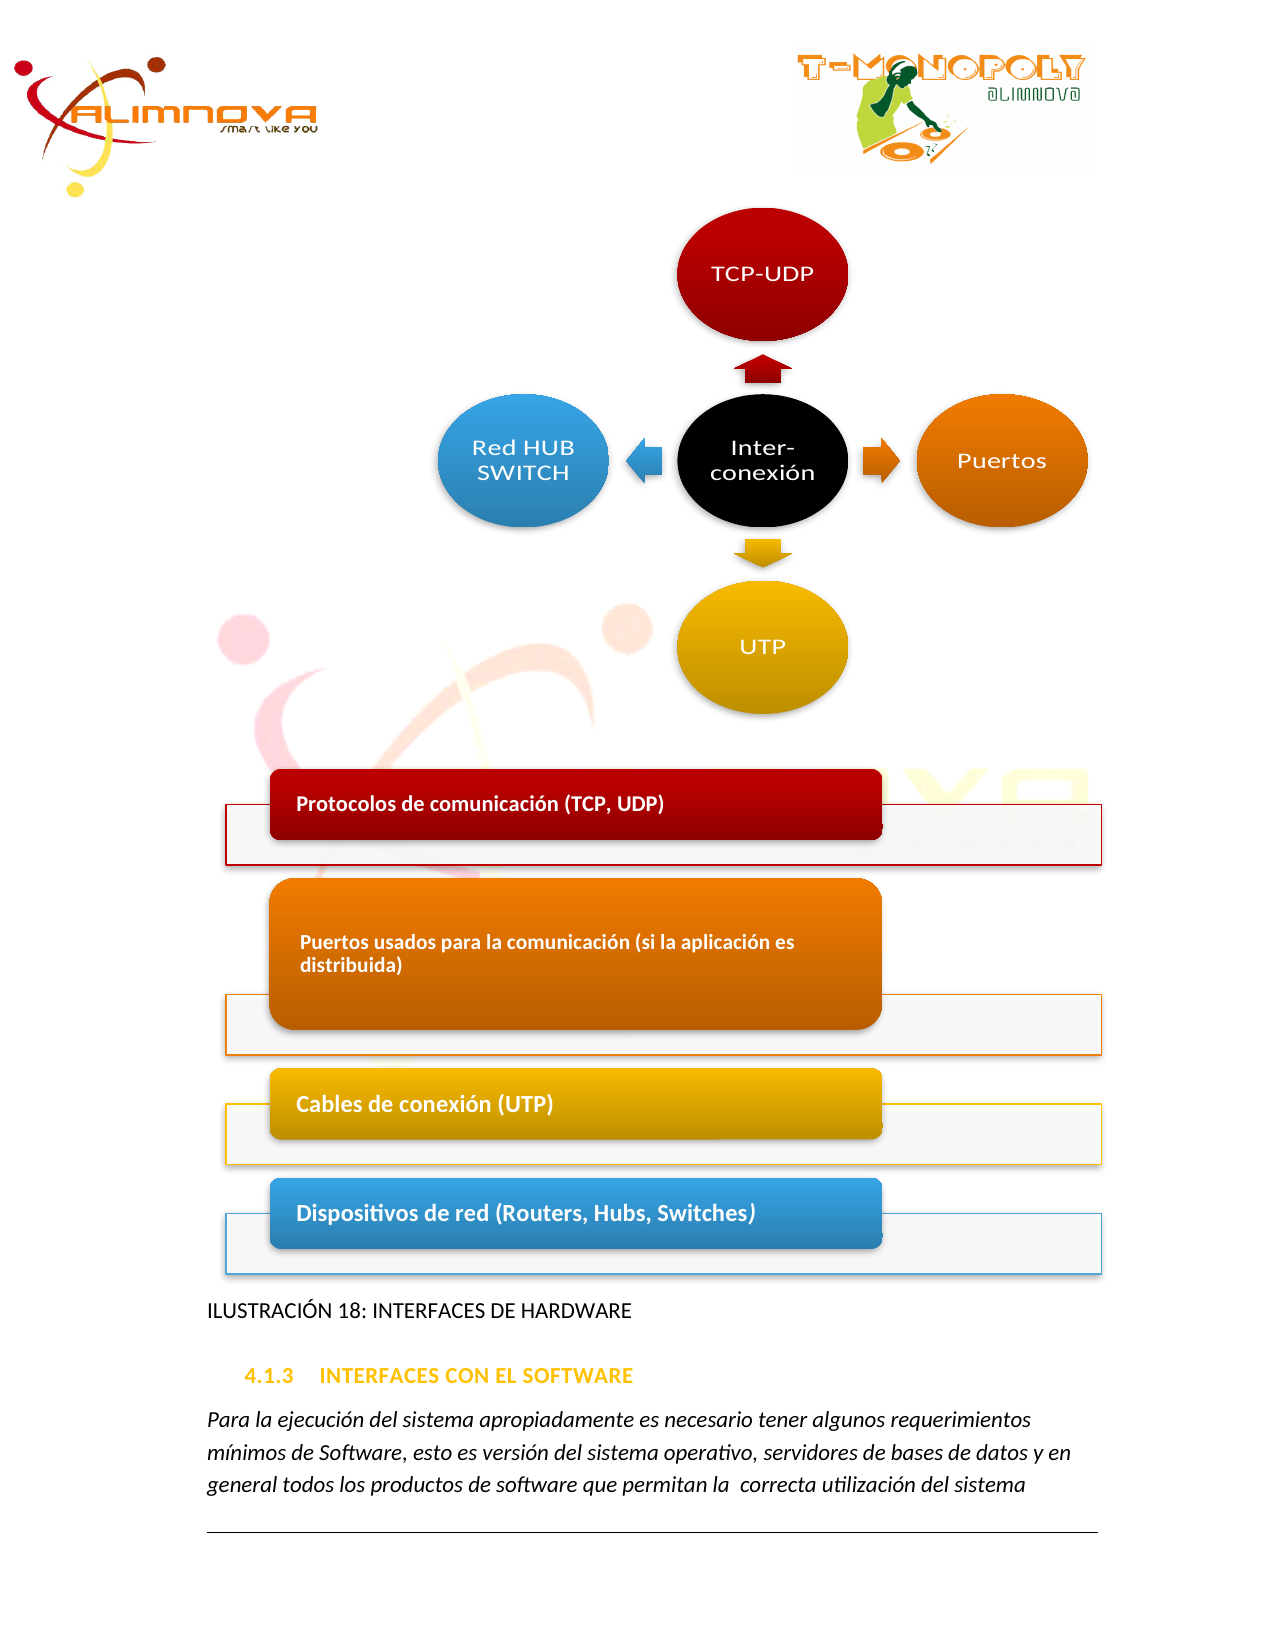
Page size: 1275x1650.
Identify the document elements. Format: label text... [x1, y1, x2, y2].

picture [10, 55, 319, 199]
picture [792, 40, 1093, 173]
text Ilustración 18: Interfaces de Hardware [207, 1296, 1098, 1324]
subtitle INTERFACES CON EL SOFTWARE [244, 1361, 1098, 1389]
